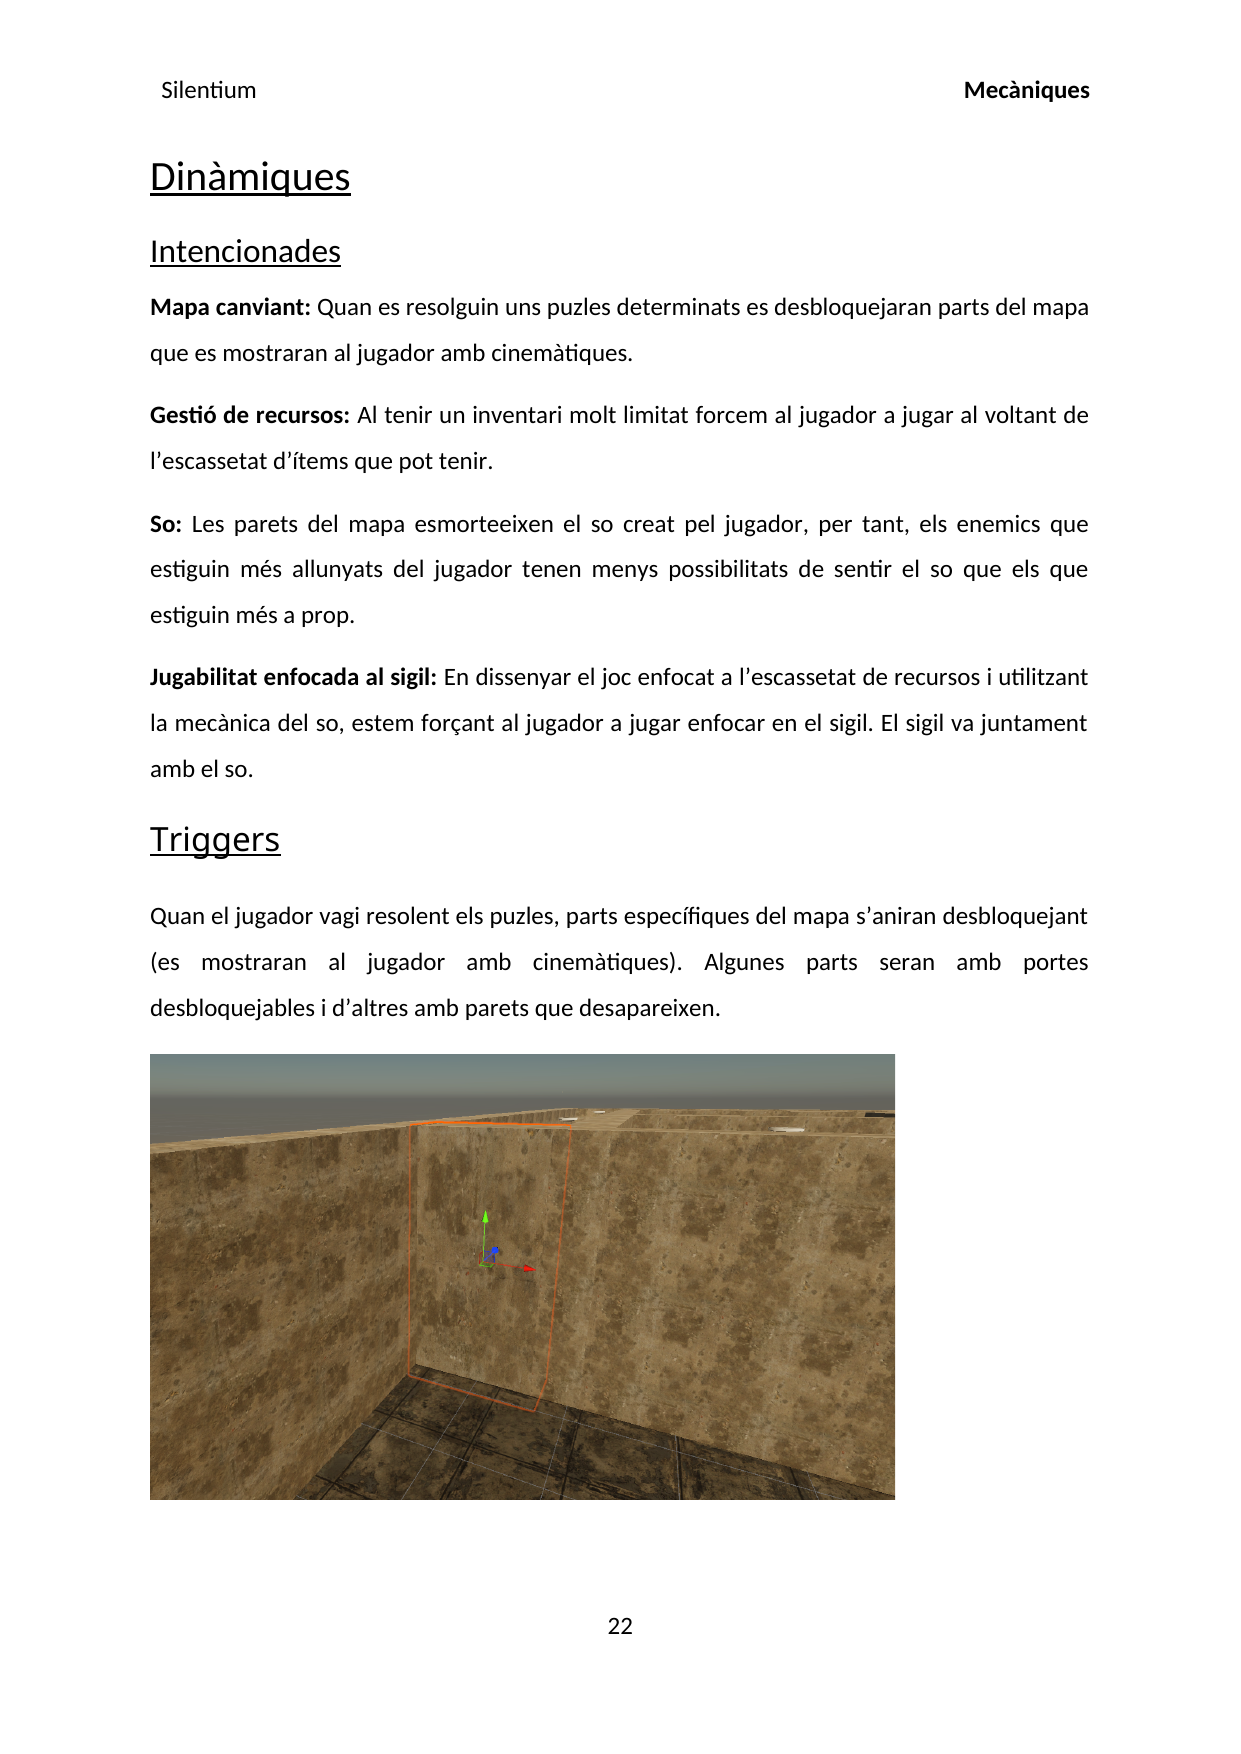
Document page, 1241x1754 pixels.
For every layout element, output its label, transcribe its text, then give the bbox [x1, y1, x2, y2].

text Mapa canviant: Quan es resolguin uns puzles determinats es desbloquejaran parts del mapa que es mostraran al jugador amb cinemàtiques. [150, 291, 1090, 368]
text Quan el jugador vagi resolent els puzles, parts específiques del mapa s’aniran desbloquejant (es mostraran al jugador amb cinemàtiques). Algunes parts seran amb portes desbloquejables i d’altres amb parets que desapareixen. [150, 900, 1090, 1022]
text Jugabilitat enfocada al sigil: En dissenyar el joc enfocat a l’escassetat de recursos i utilitzant la mecànica del so, estem forçant al jugador a jugar enfocar en el sigil. El sigil va juntament amb el so. [150, 662, 1090, 783]
subtitle Dinàmiques [150, 150, 1090, 201]
subtitle Intencionades [150, 230, 1090, 271]
text Gestió de recursos: Al tenir un inventari molt limitat forcem al jugador a jugar al voltant de l’escassetat d’ítems que pot tenir. [150, 399, 1090, 476]
text Triggers [150, 815, 1090, 861]
picture [150, 1054, 896, 1500]
text So: Les parets del mapa esmorteeixen el so creat pel jugador, per tant, els enemics que estiguin més allunyats del jugador tenen menys possibilitats de sentir el so que els que estiguin més a prop. [150, 508, 1090, 630]
